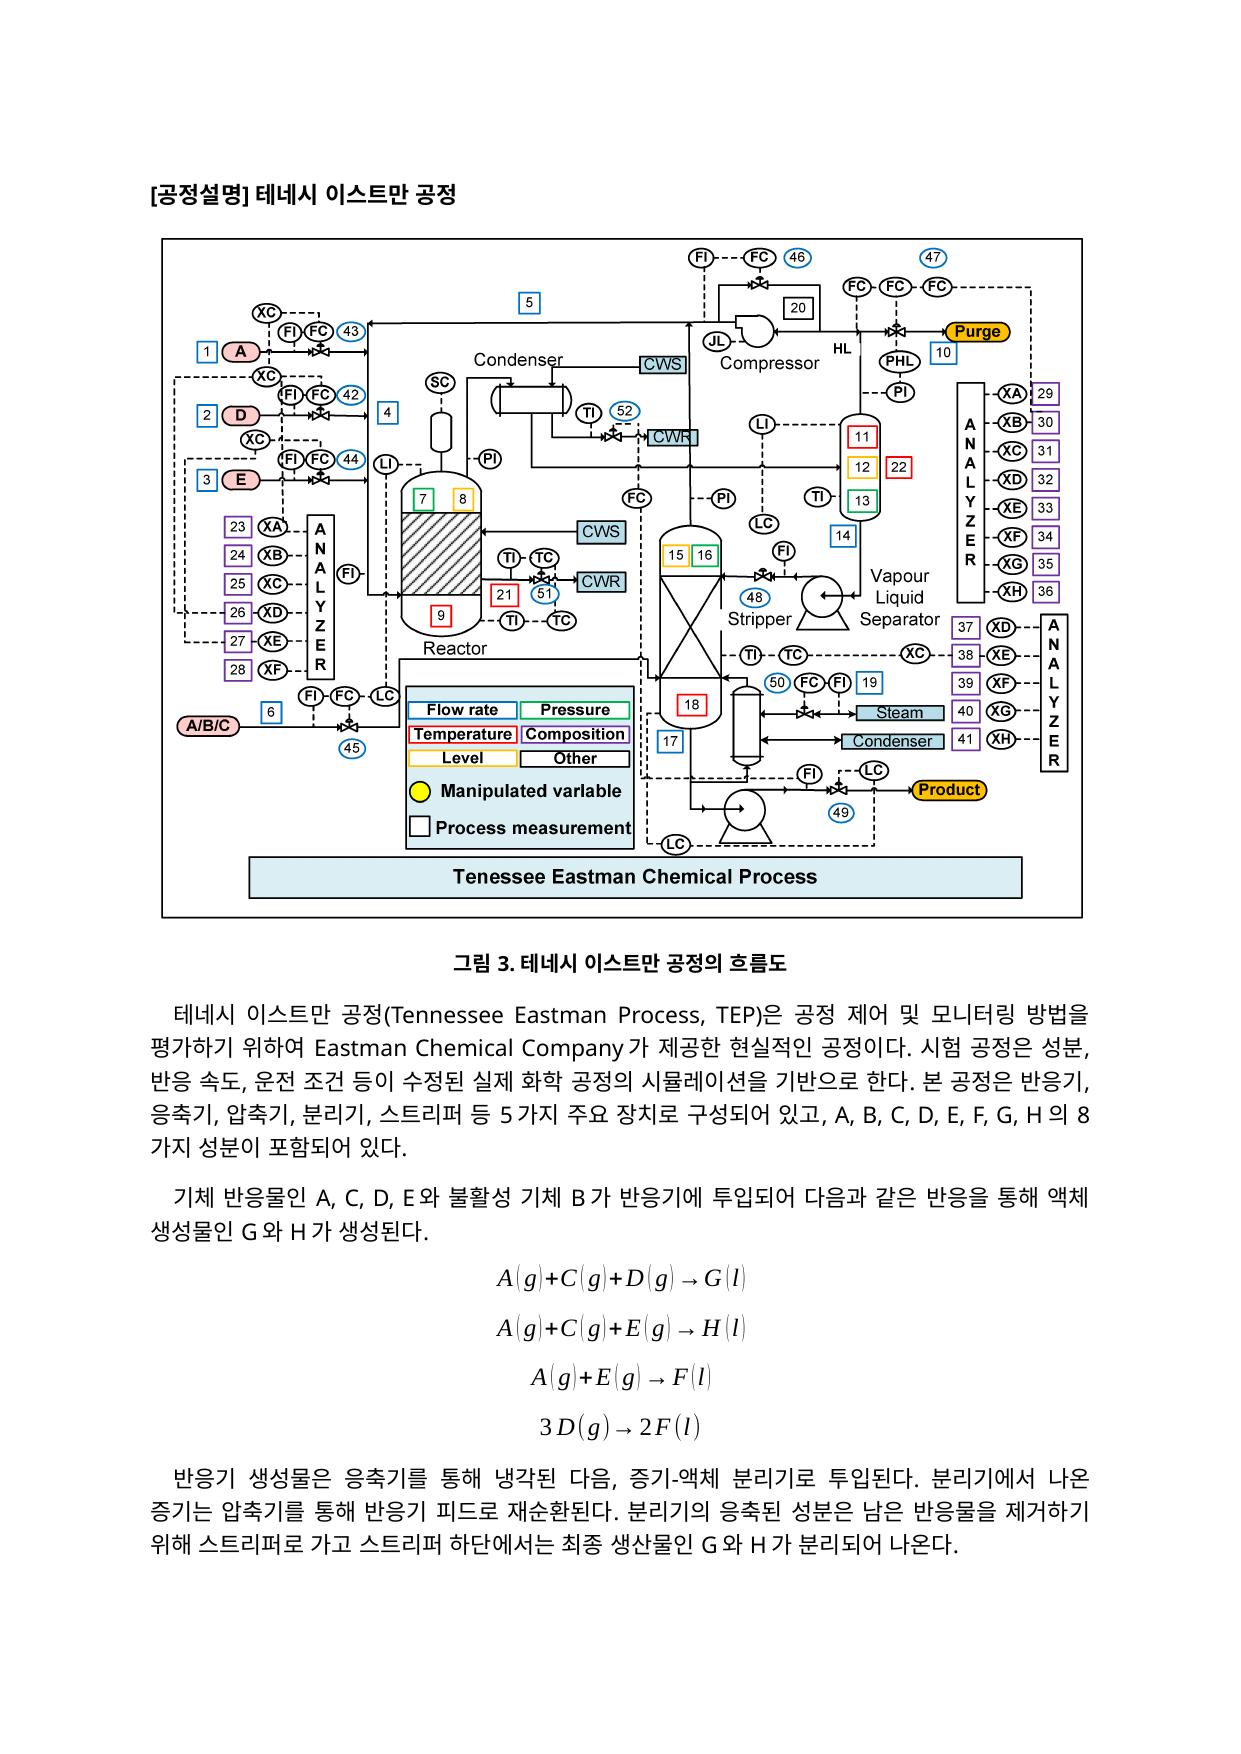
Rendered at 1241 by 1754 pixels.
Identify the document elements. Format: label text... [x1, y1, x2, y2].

text 테네시 이스트만 공정(Tennessee Eastman Process, TEP)은 공정 제어 및 모니터링 방법을 평가하기 위하여 Eastman Chemical Company가 제공한 현실적인 공정이다. 시험 공정은 성분, 반응 속도, 운전 조건 등이 수정된 실제 화학 공정의 시뮬레이션을 기반으로 한다. 본 공정은 반응기, 응축기, 압축기, 분리기, 스트리퍼 등 5가지 주요 장치로 구성되어 있고, A, B, C, D, E, F, G, H의 8가지 성분이 포함되어 있다. [150, 997, 1090, 1163]
subtitle [공정설명] 테네시 이스트만 공정 [150, 177, 1090, 211]
text 기체 반응물인 A, C, D, E와 불활성 기체 B가 반응기에 투입되어 다음과 같은 반응을 통해 액체 생성물인 G와 H가 생성된다. [150, 1180, 1090, 1247]
text 반응기 생성물은 응축기를 통해 냉각된 다음, 증기-액체 분리기로 투입된다. 분리기에서 나온 증기는 압축기를 통해 반응기 피드로 재순환된다. 분리기의 응축된 성분은 남은 반응물을 제거하기 위해 스트리퍼로 가고 스트리퍼 하단에서는 최종 생산물인 G와 H가 분리되어 나온다. [150, 1461, 1090, 1561]
picture [150, 229, 1090, 929]
